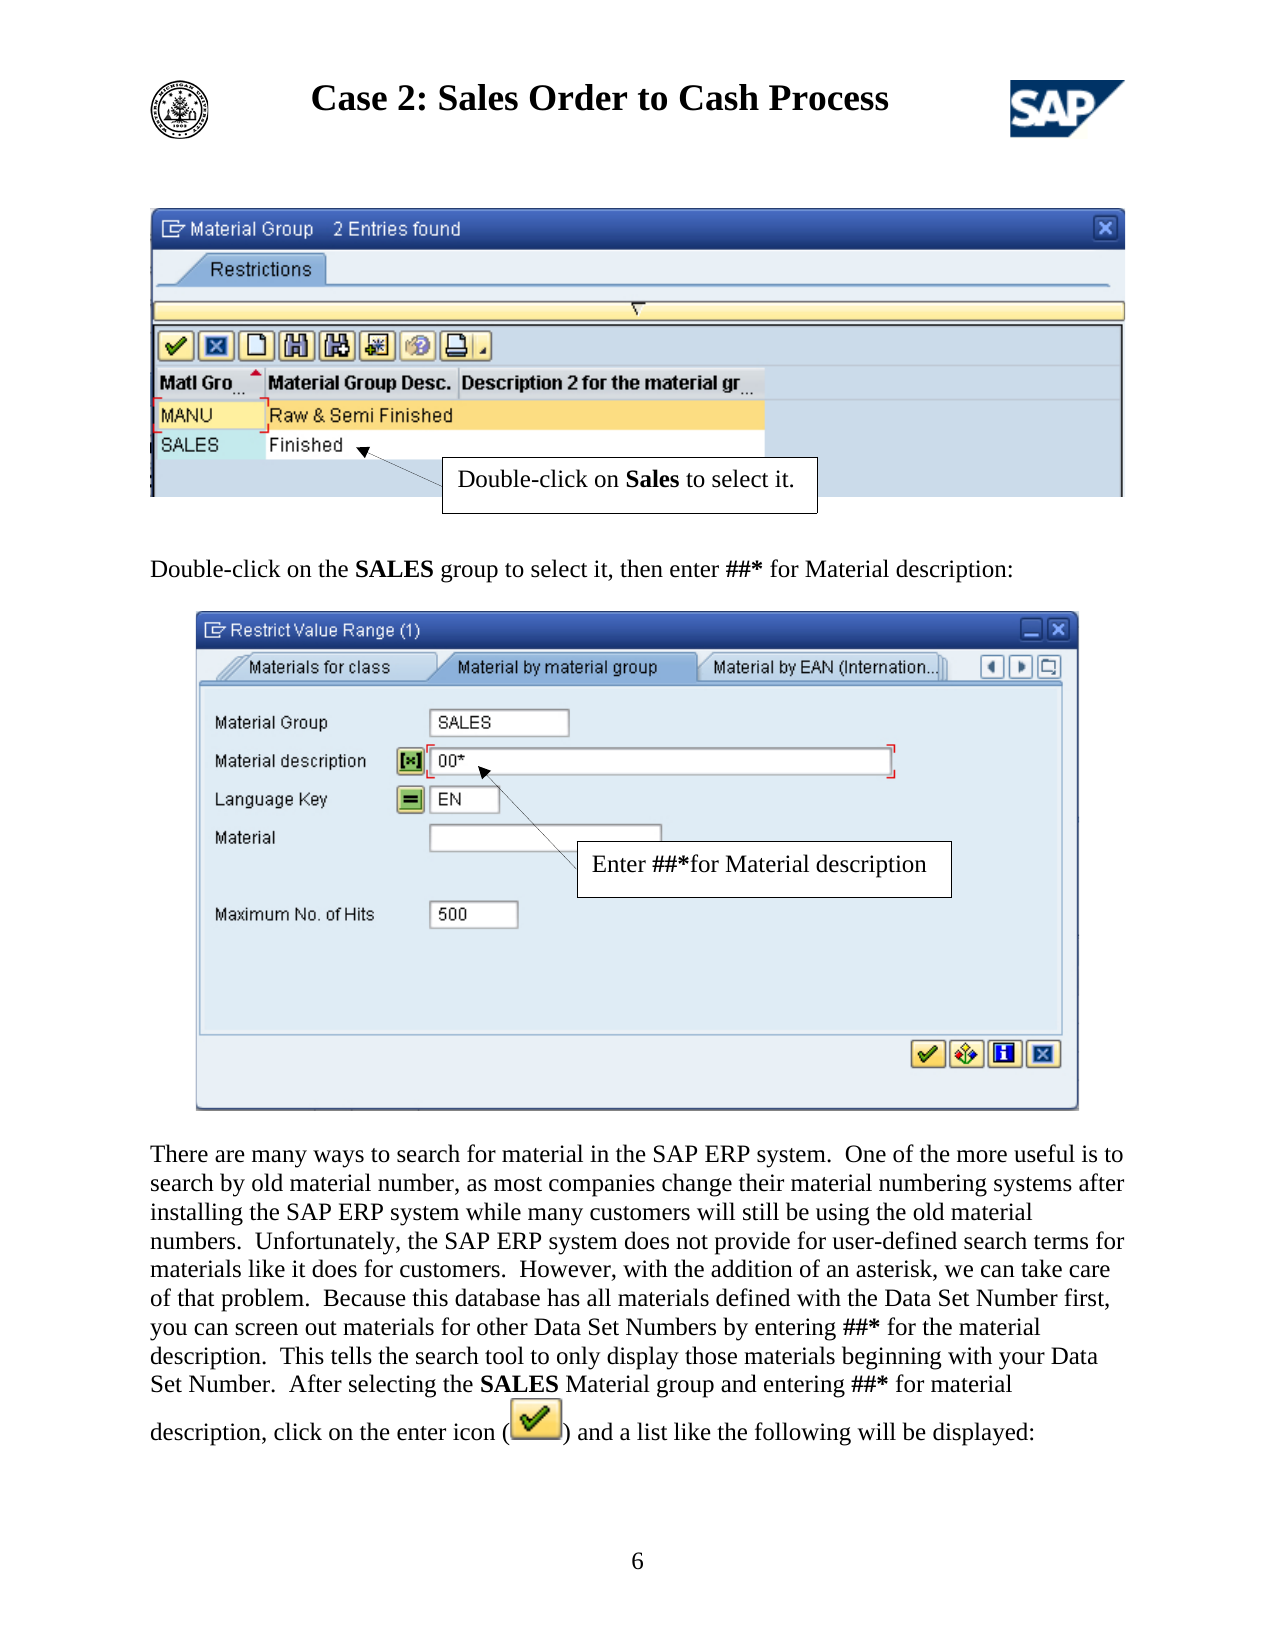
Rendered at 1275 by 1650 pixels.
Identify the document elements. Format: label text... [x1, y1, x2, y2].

picture [195, 611, 1080, 1111]
picture [150, 208, 1125, 497]
picture [510, 1398, 563, 1440]
picture [150, 80, 209, 139]
text There are many ways to search for material in the SAP ERP system. One of the more useful is to search by old material number, as most companies change their material numbering systems after installing the SAP ERP system while many customers will still be using the old material numbers. Unfortunately, the SAP ERP system does not provide for user-defined search terms for materials like it does for customers. However, with the addition of an asterisk, we can take care of that problem. Because this database has all materials defined with the Data Set Number first, you can screen out materials for other Data Set Numbers by entering ##* for the material description. This tells the search tool to only display those materials beginning with your Data Set Number. After selecting the SALES Material group and entering ##* for material description, click on the enter icon () and a list like the following will be displayed: [150, 1139, 1125, 1445]
picture [1010, 80, 1125, 139]
text Double-click on the SALES group to select it, then enter ##* for Material description: [150, 554, 1125, 583]
